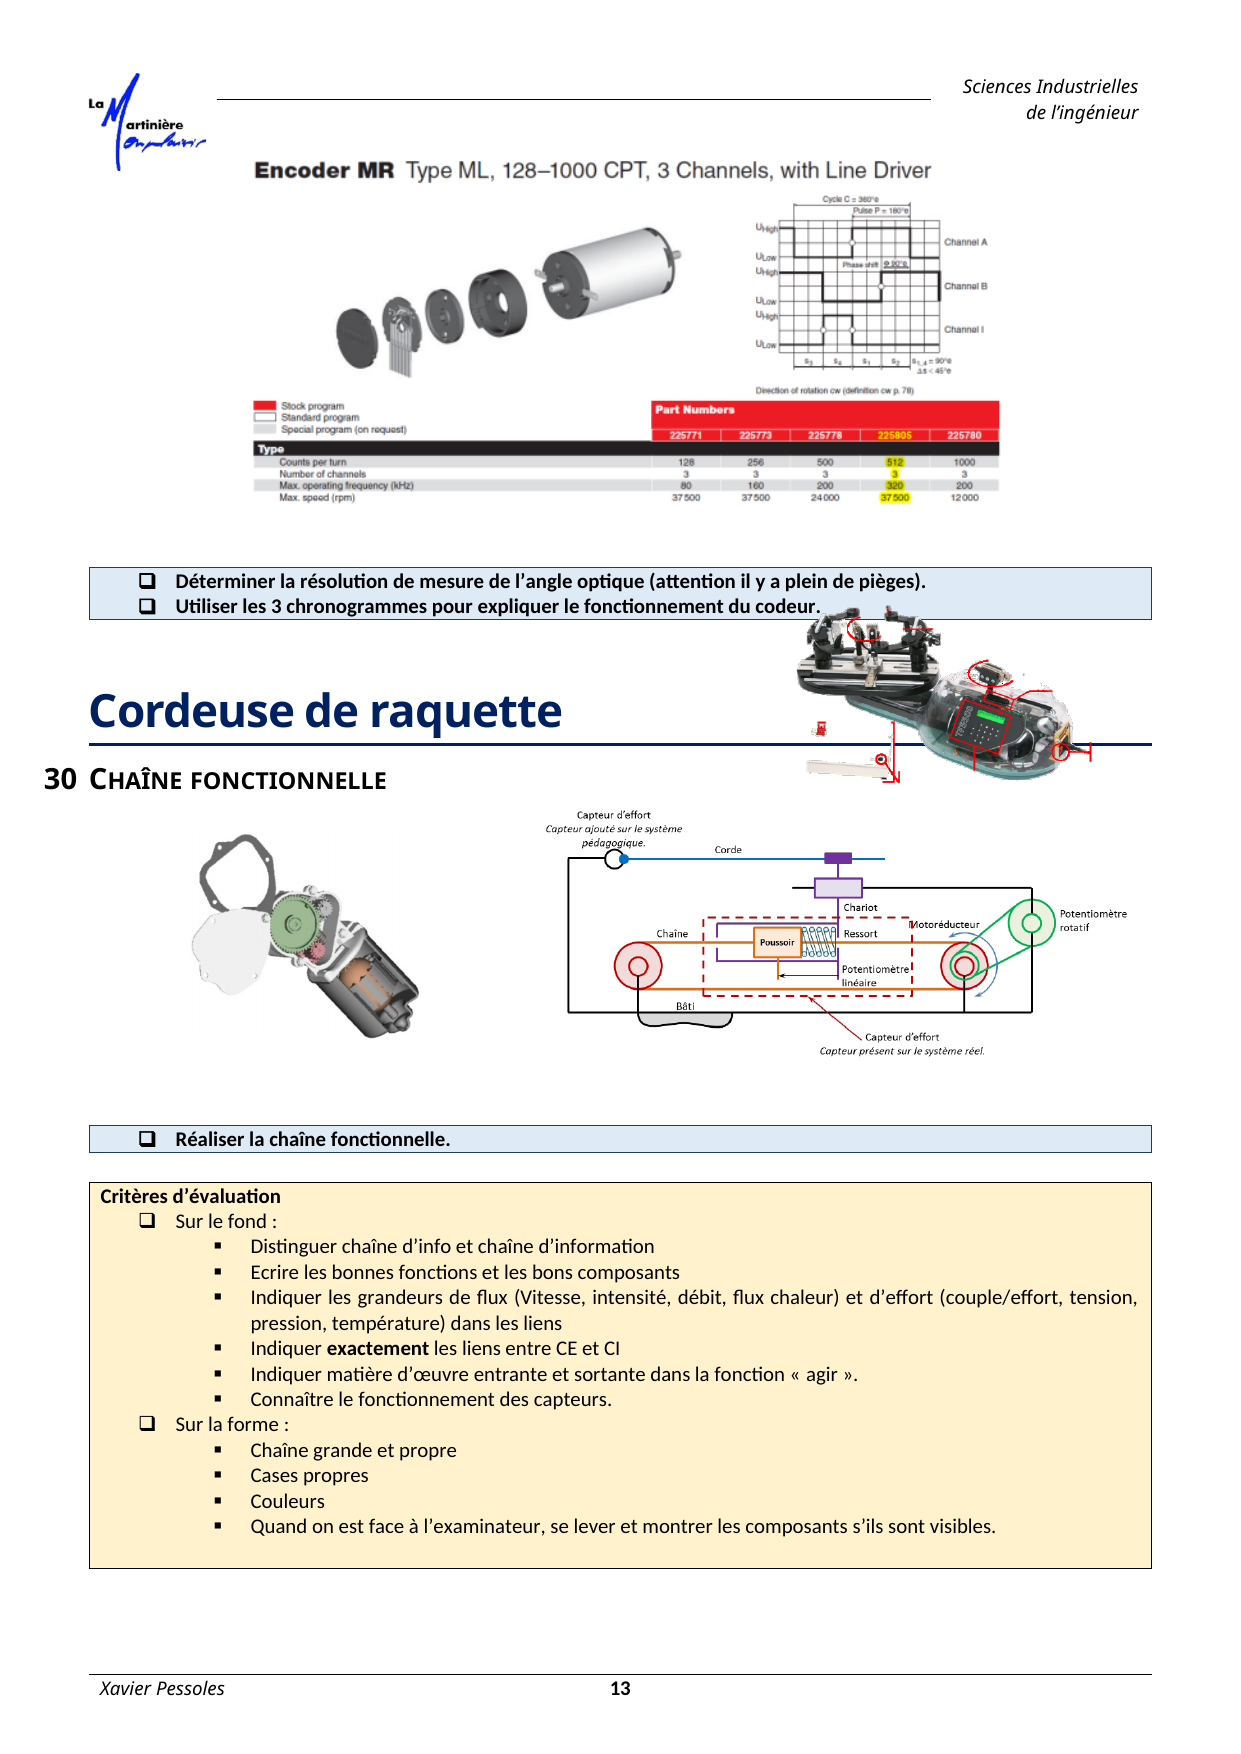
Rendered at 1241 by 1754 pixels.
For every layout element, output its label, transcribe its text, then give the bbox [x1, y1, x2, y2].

title Cordeuse de raquette [89, 678, 796, 743]
picture [186, 829, 421, 1039]
picture [525, 601, 1152, 1064]
picture [233, 151, 1007, 506]
table_header Critères d’évaluation Sur le fond : Distinguer chaîne d’info et chaîne d’information Ecrire les bonnes fonctions et les bons composants Indiquer les grandeurs de flux (Vitesse, intensité, débit, flux chaleur) et d’effort (couple/effort, tension, pression, température) dans les liens Indiquer exactement les liens entre CE et CI Indiquer matière d’œuvre entrante et sortante dans la fonction « agir ». Connaître le fonctionnement des capteurs. Sur la forme : Chaîne grande et propre Cases propres Couleurs Quand on est face à l’examinateur, se lever et montrer les composants s’ils sont visibles. [90, 1183, 1151, 1568]
table_header [89, 804, 514, 1067]
table_header [514, 804, 1152, 1067]
picture [88, 73, 207, 171]
subtitle Chaîne fonctionnelle [44, 759, 796, 798]
table_header Réaliser la chaîne fonctionnelle. [90, 1126, 1151, 1152]
table_header Déterminer la résolution de mesure de l’angle optique (attention il y a plein de pièges). Utiliser les 3 chronogrammes pour expliquer le fonctionnement du codeur. [90, 568, 1151, 619]
